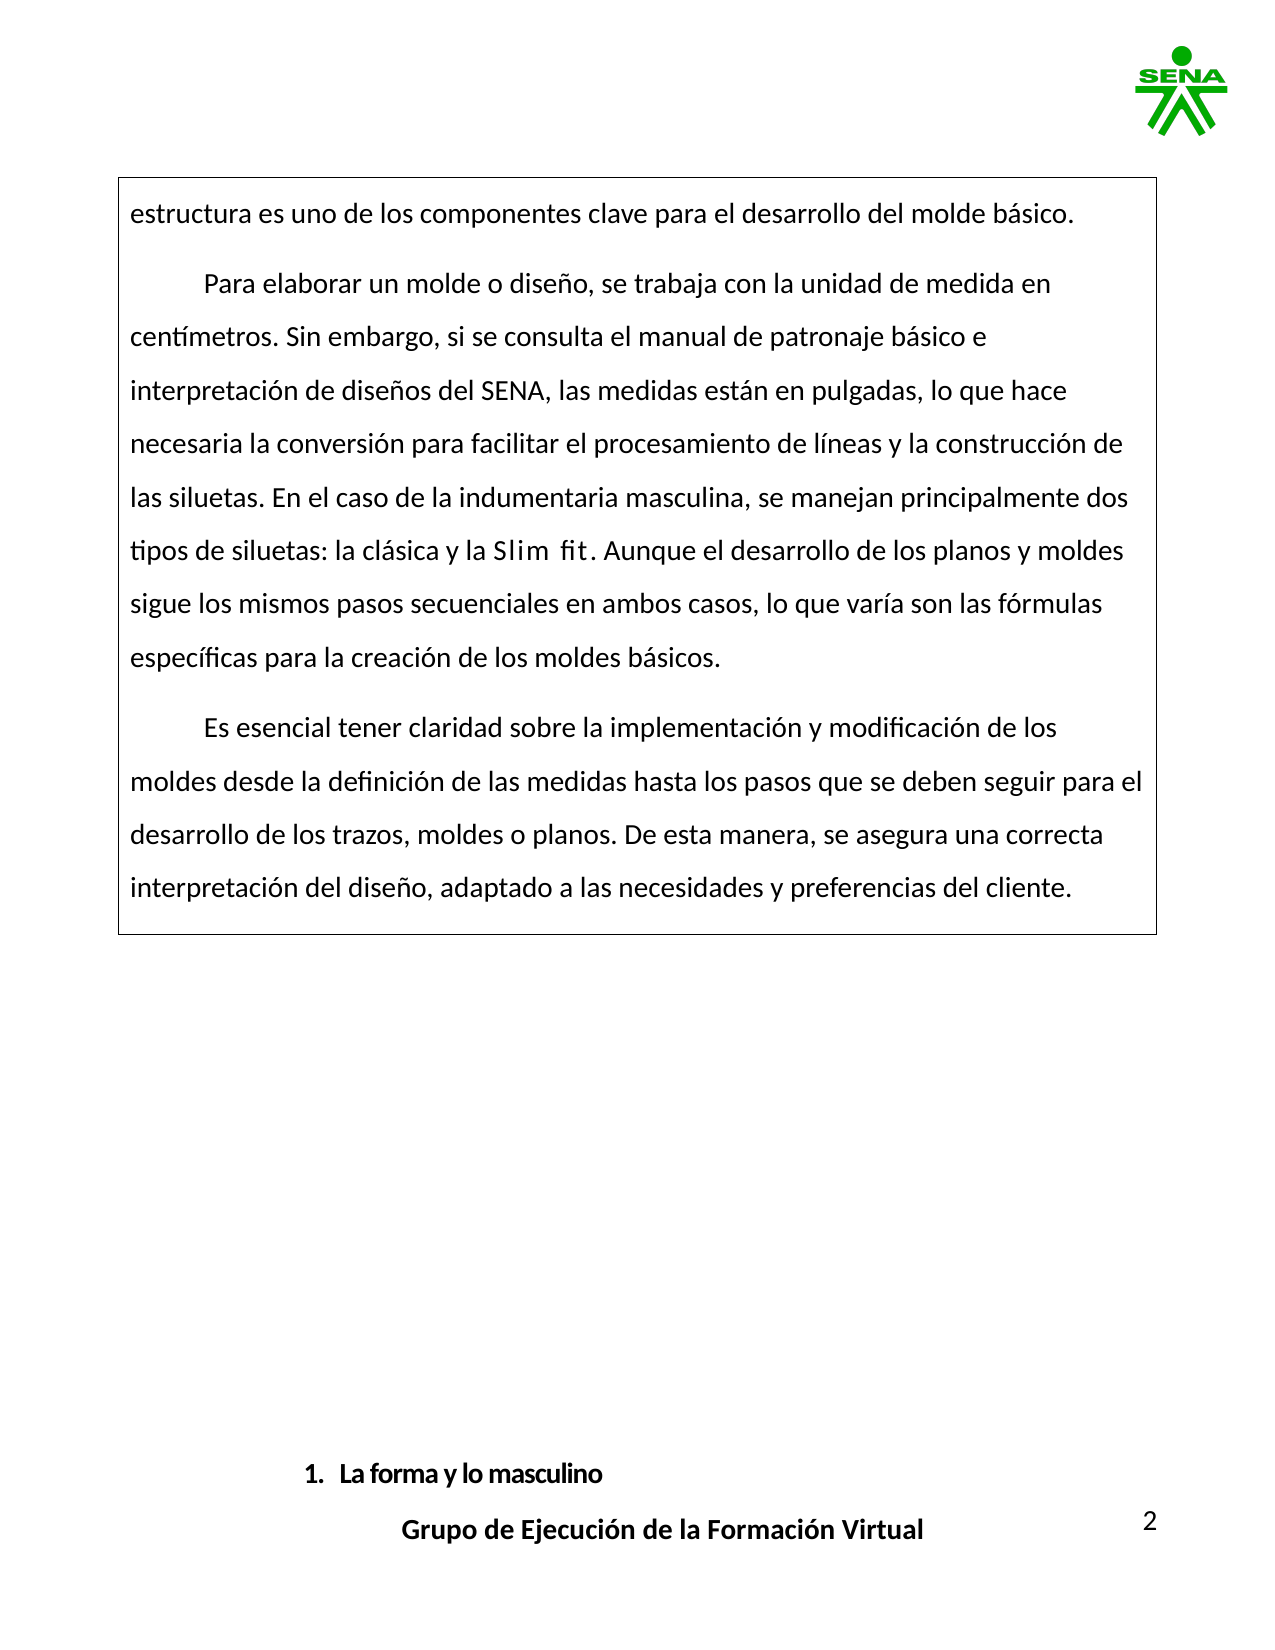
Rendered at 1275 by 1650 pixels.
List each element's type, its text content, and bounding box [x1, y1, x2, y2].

subtitle La forma y lo masculino [229, 1455, 1157, 1491]
picture [1135, 46, 1228, 136]
